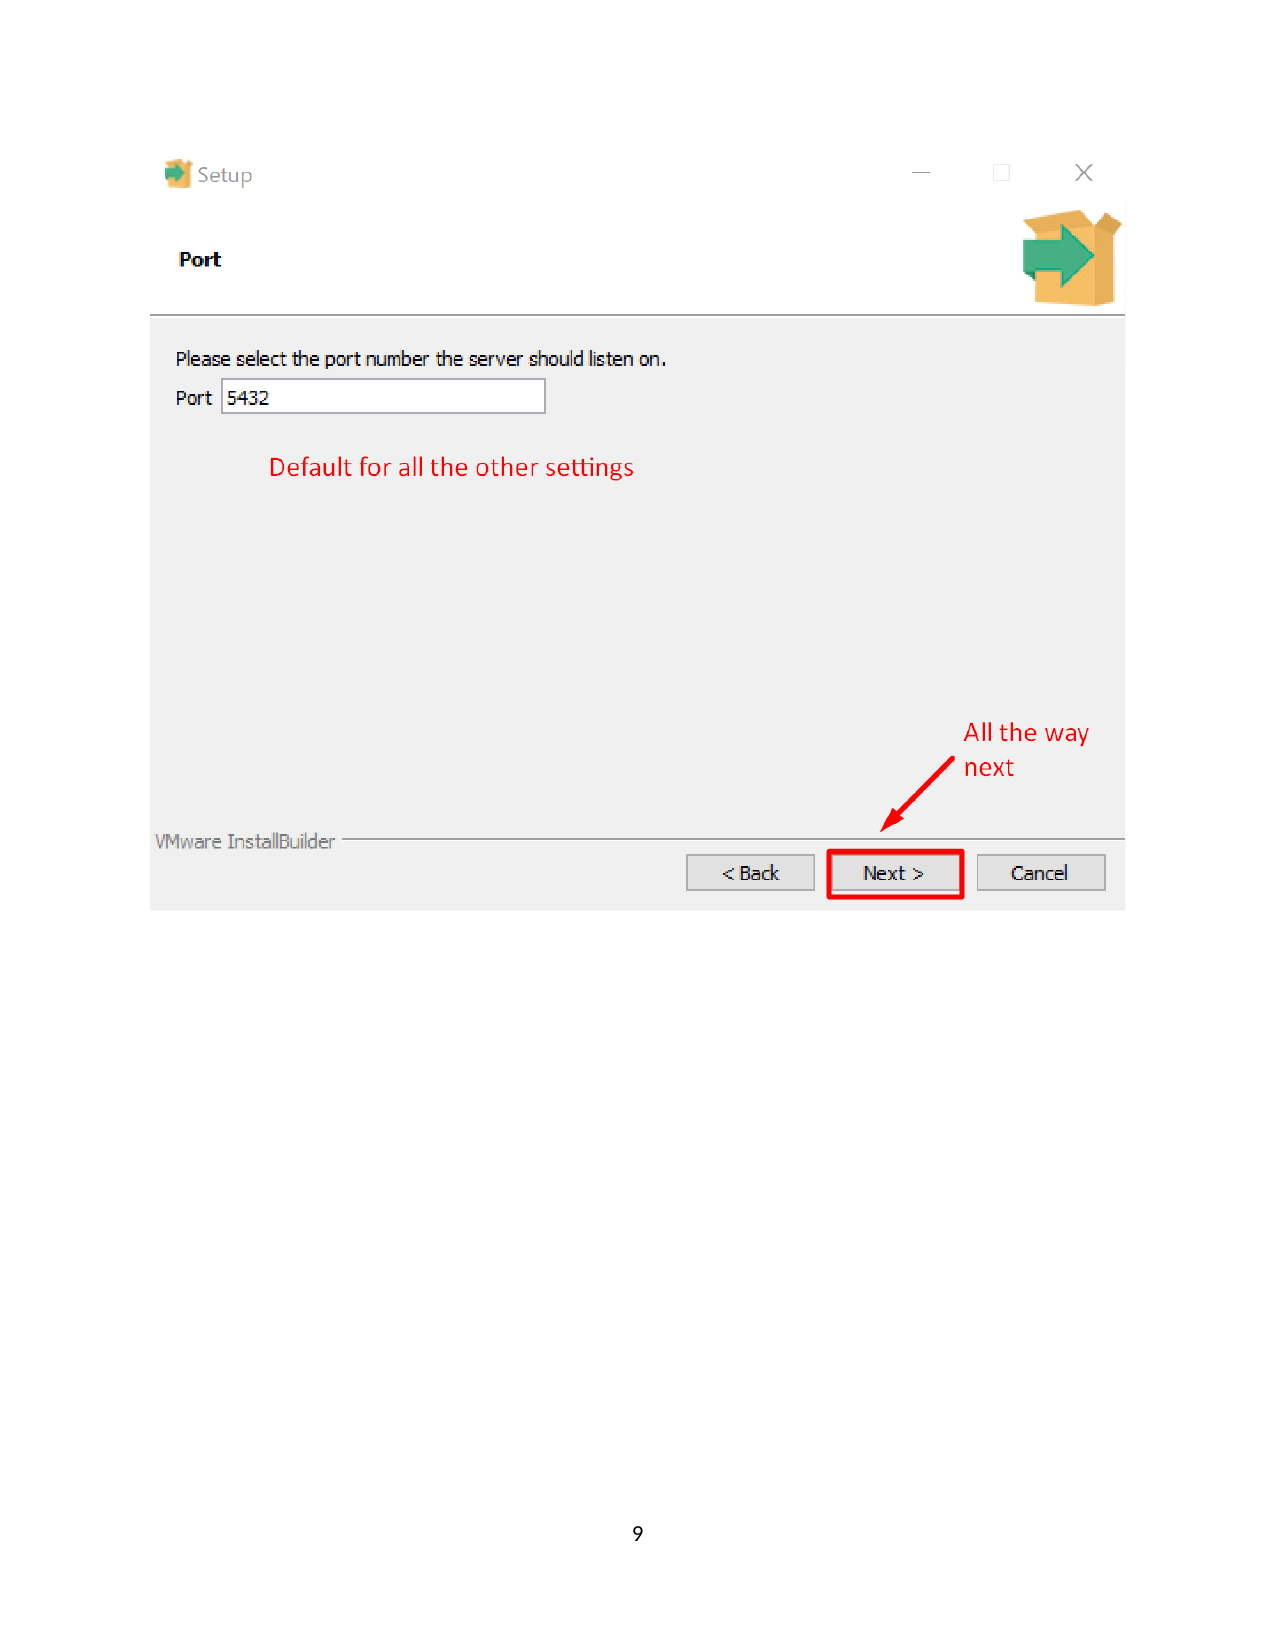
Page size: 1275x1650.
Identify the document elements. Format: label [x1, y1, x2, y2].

picture [150, 150, 1125, 911]
